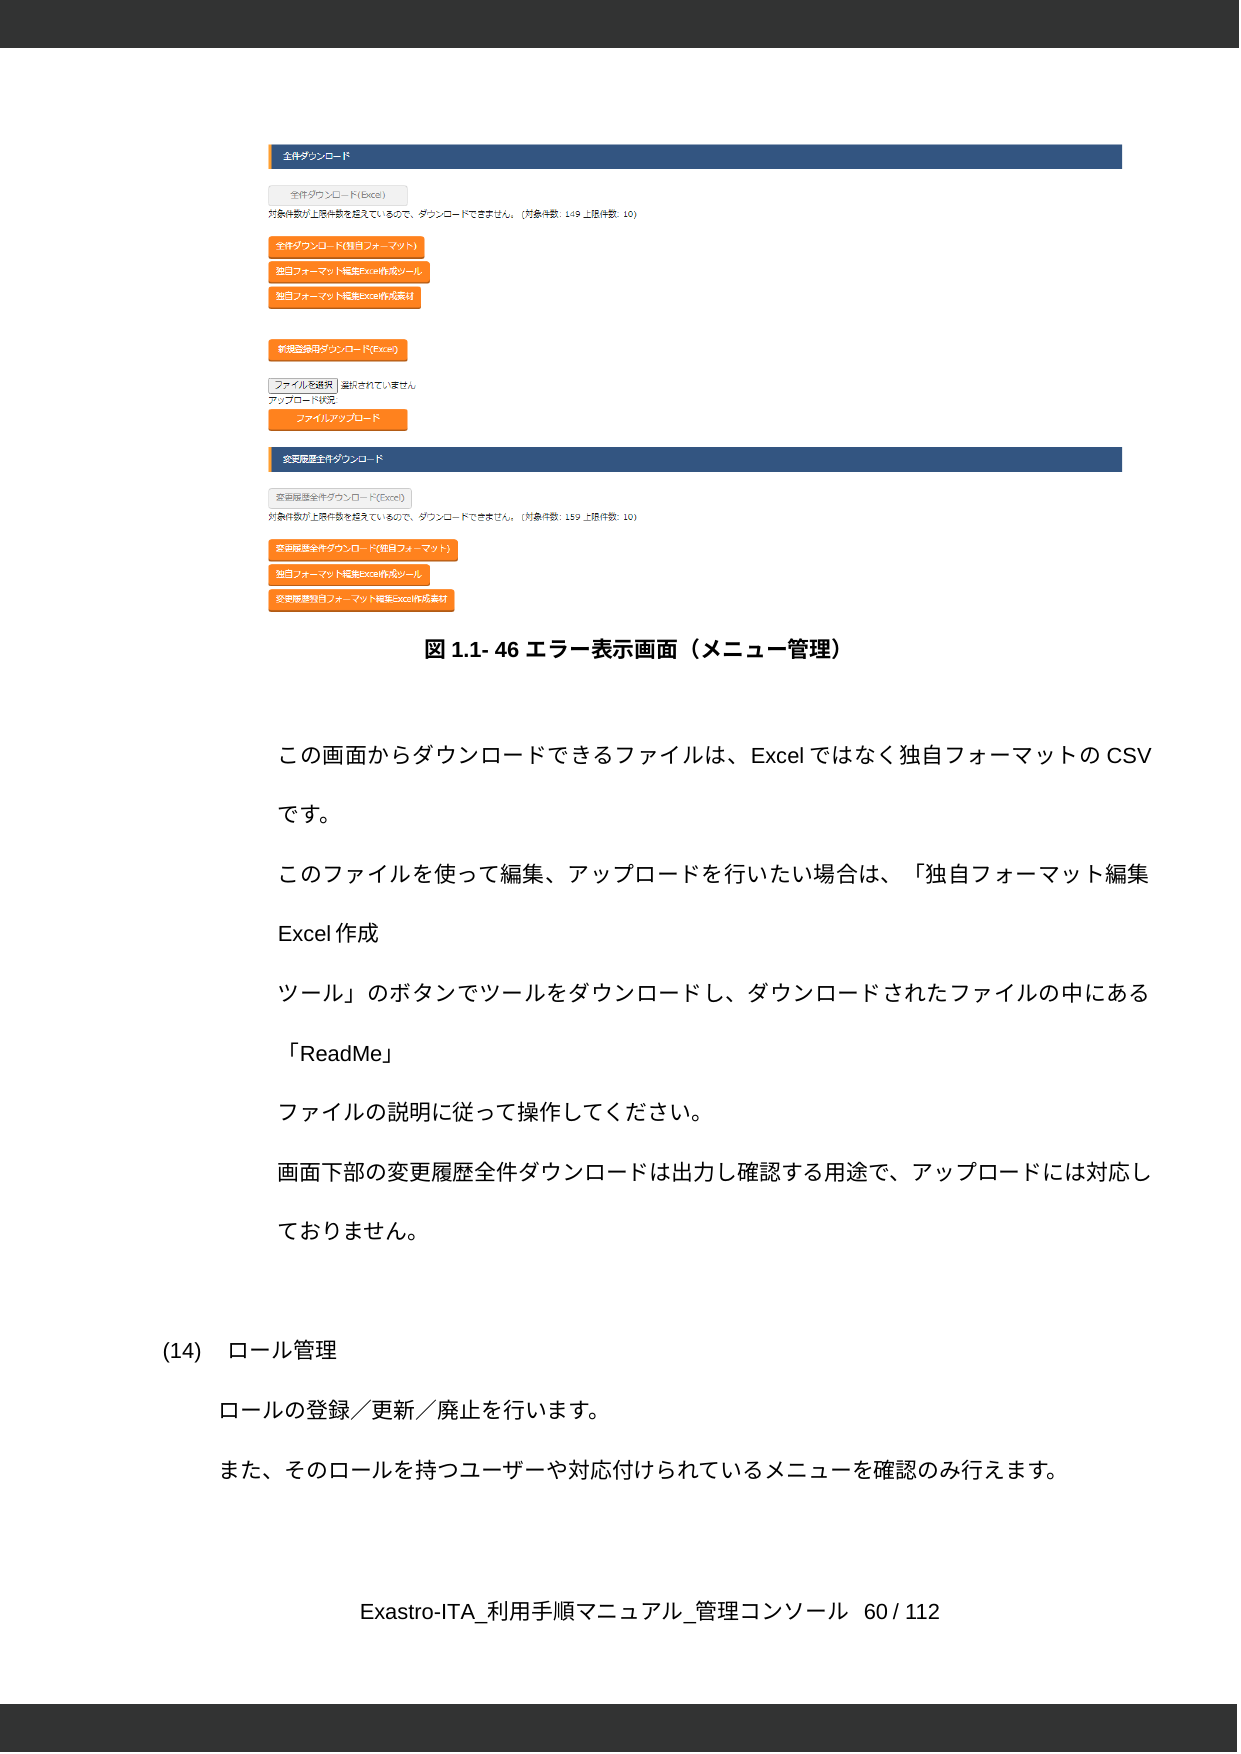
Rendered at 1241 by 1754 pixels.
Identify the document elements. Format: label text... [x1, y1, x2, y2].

text この画面からダウンロードできるファイルは、Excelではなく独自フォーマットのCSVです。 [278, 724, 1152, 843]
text 画面下部の変更履歴全件ダウンロードは出力し確認する用途で、アップロードには対応しておりません。 [278, 1141, 1152, 1260]
text ロールの登録／更新／廃止を行います。 [218, 1379, 1152, 1439]
picture [0, 1704, 1237, 1752]
text ファイルの説明に従って操作してください。 [278, 1081, 1152, 1141]
text また、そのロールを持つユーザーや対応付けられているメニューを確認のみ行えます。 [218, 1439, 1152, 1498]
picture [266, 141, 1123, 616]
text ツール」のボタンでツールをダウンロードし、ダウンロードされたファイルの中にある「ReadMe」 [278, 962, 1152, 1081]
text このファイルを使って編集、アップロードを行いたい場合は、「独自フォーマット編集Excel作成 [278, 843, 1152, 962]
picture [0, 0, 1239, 48]
text 図 1.1- 46 エラー表示画面（メニュー管理） [148, 618, 1130, 678]
subtitle ロール管理 [162, 1319, 1152, 1379]
